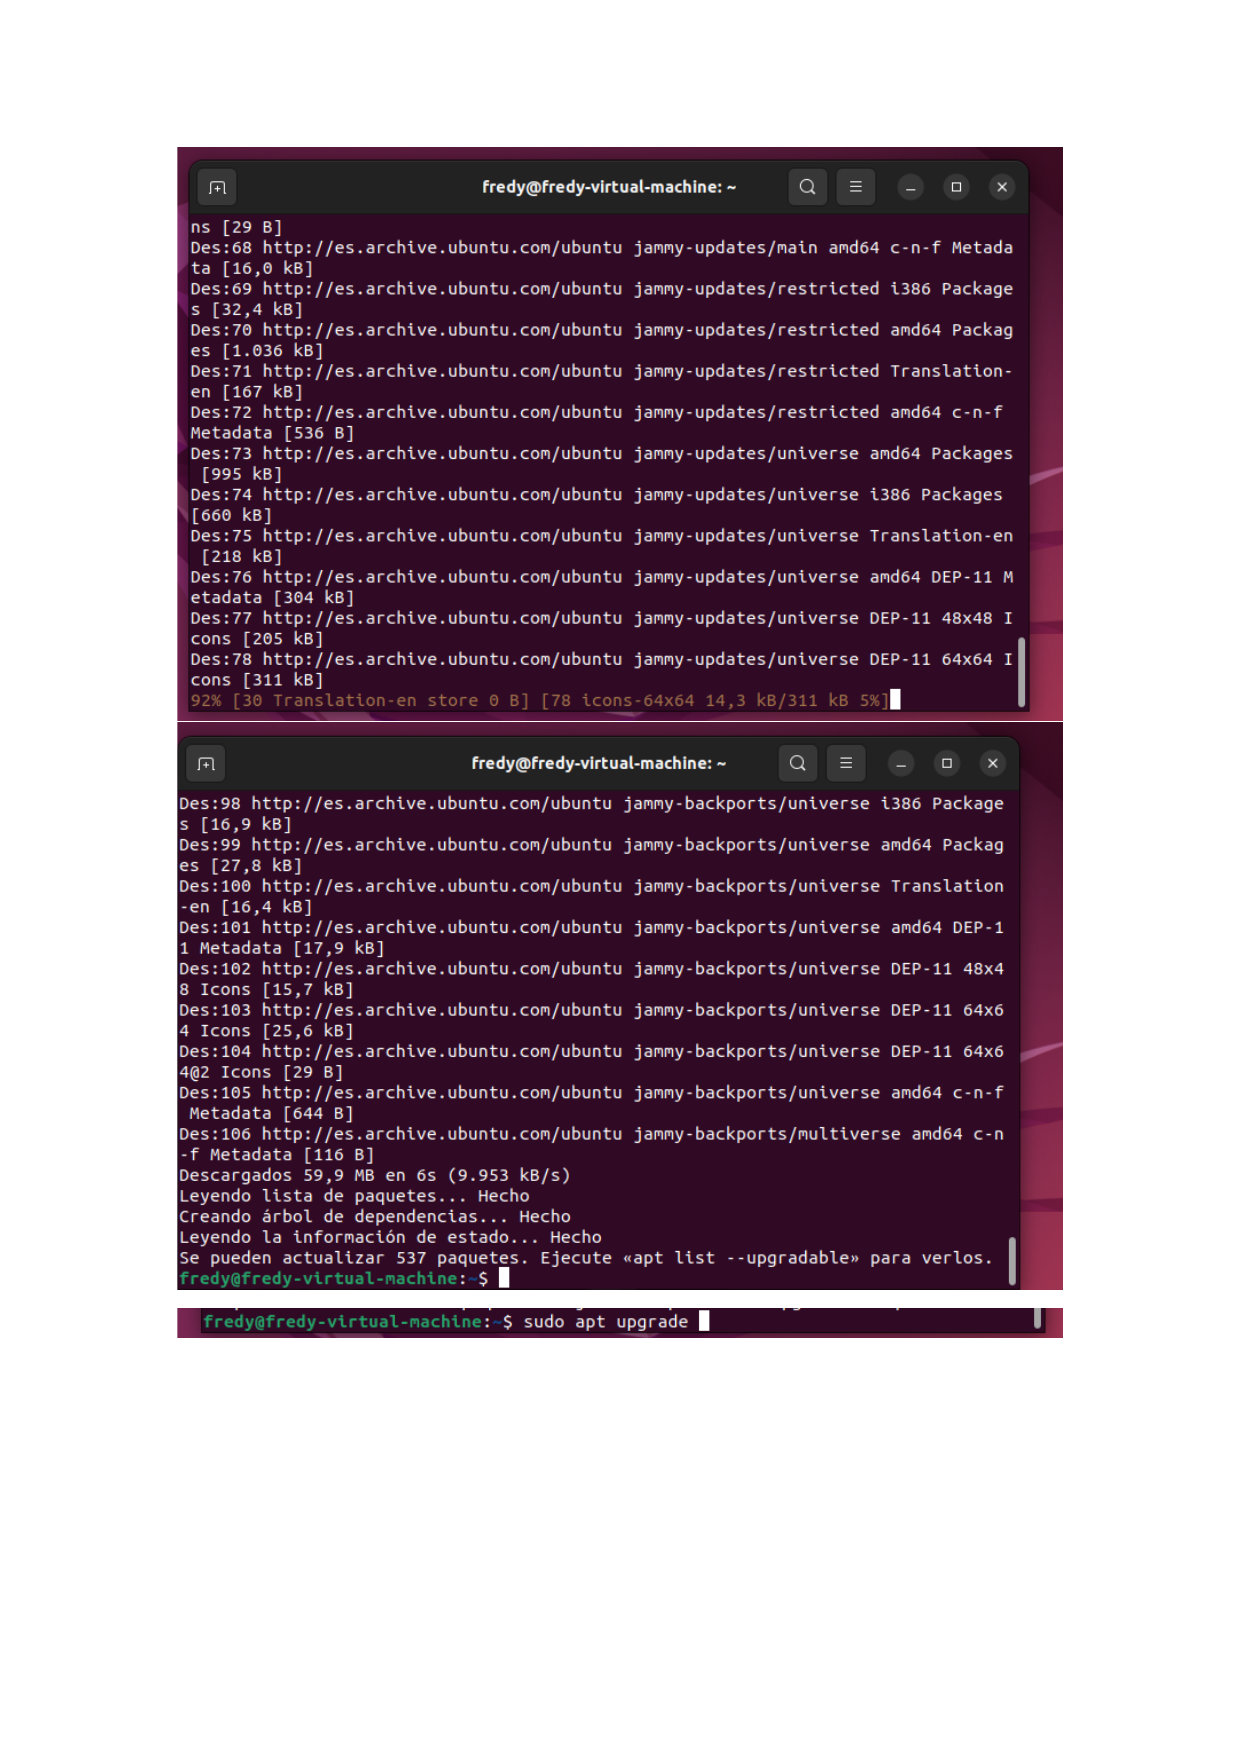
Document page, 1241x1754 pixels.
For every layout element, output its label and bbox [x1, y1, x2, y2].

picture [177, 147, 1063, 721]
picture [177, 722, 1063, 1290]
picture [177, 1308, 1063, 1338]
